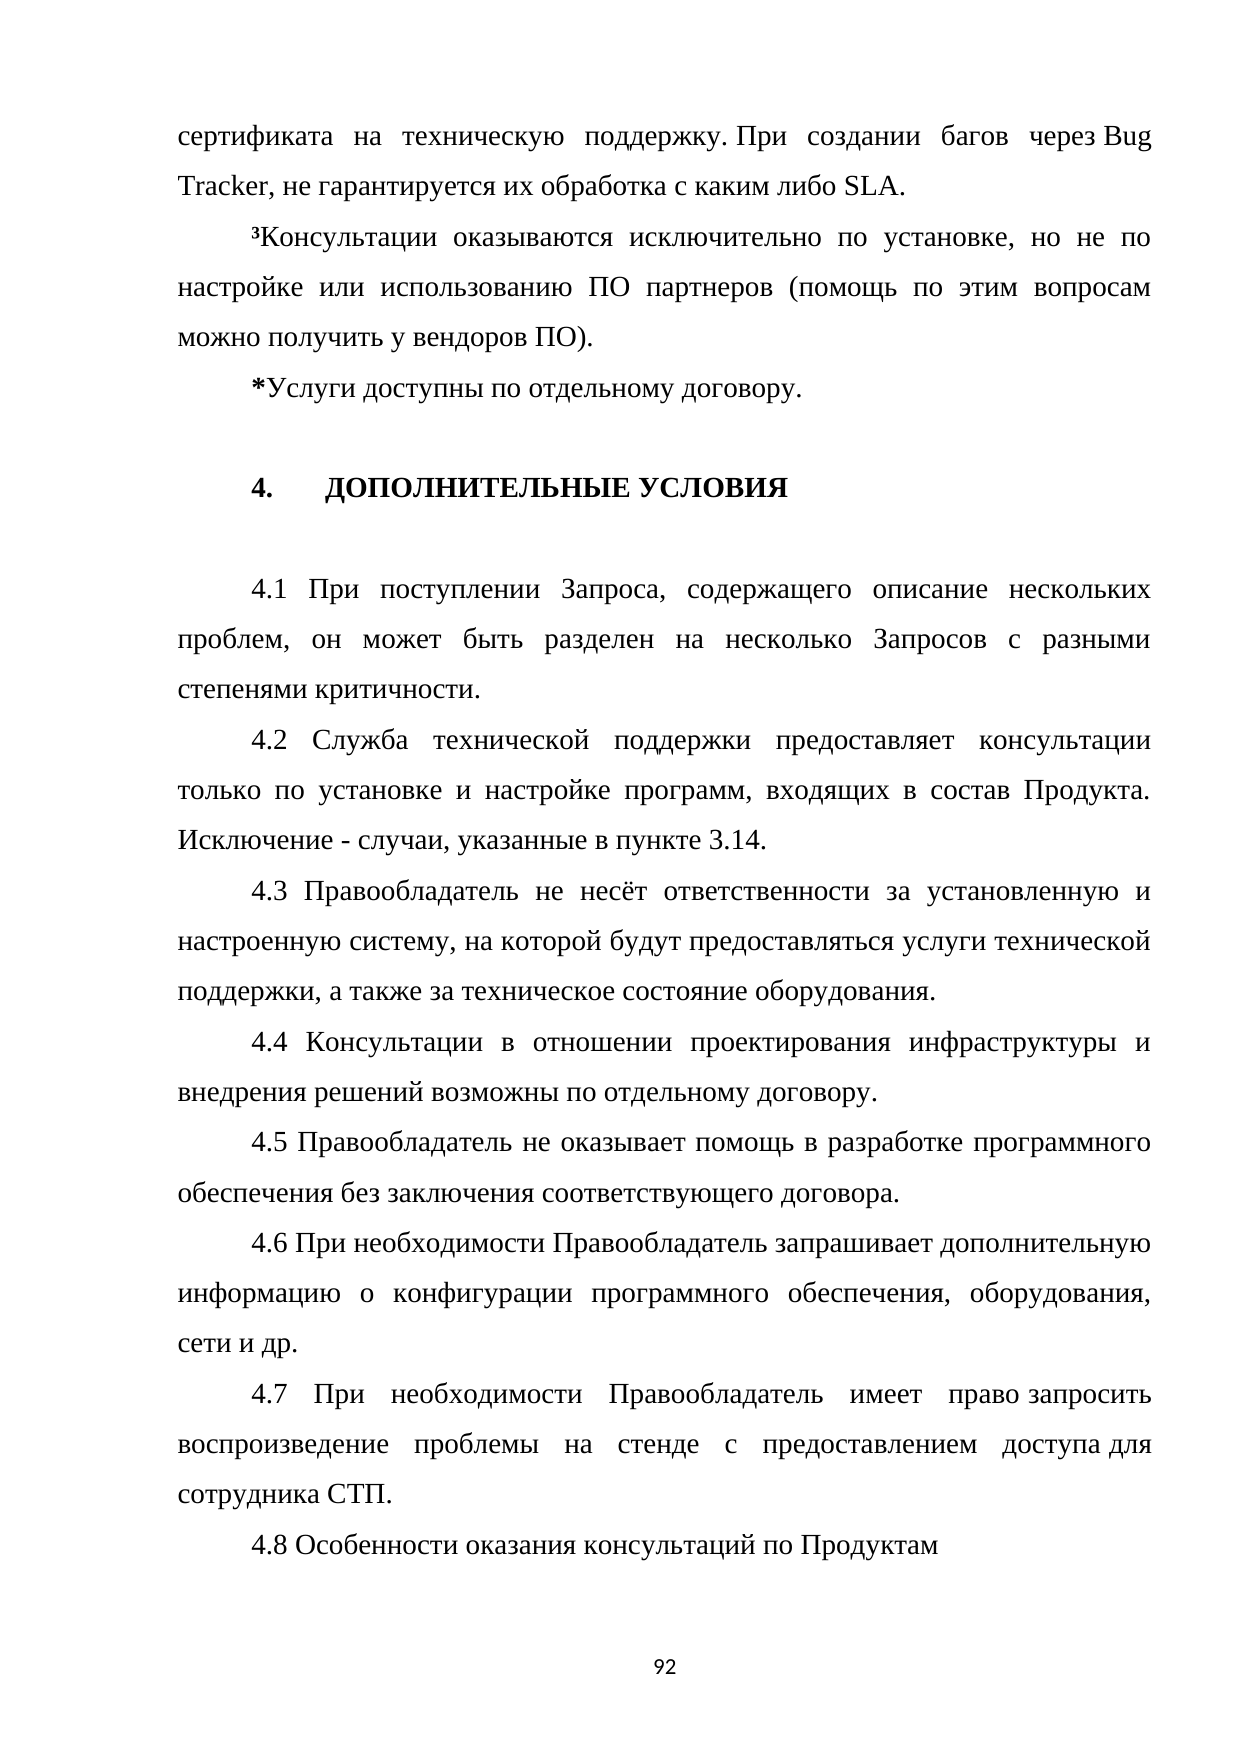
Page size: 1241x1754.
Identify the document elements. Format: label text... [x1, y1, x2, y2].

text 4.2 Служба технической поддержки предоставляет консультации только по установке и настройке программ, входящих в состав Продукта. Исключение - случаи, указанные в пункте 3.14. [177, 722, 1152, 856]
text 4.6 При необходимости Правообладатель запрашивает дополнительную информацию о конфигурации программного обеспечения, оборудования, сети и др. [177, 1225, 1152, 1359]
text *Услуги доступны по отдельному договору. [177, 370, 1152, 403]
text 4.3 Правообладатель не несёт ответственности за установленную и настроенную систему, на которой будут предоставляться услуги технической поддержки, а также за техническое состояние оборудования. [177, 873, 1152, 1007]
text ³Консультации оказываются исключительно по установке, но не по настройке или использованию ПО партнеров (помощь по этим вопросам можно получить у вендоров ПО). [177, 219, 1152, 353]
text 4.7 При необходимости Правообладатель имеет право запросить воспроизведение проблемы на стенде с предоставлением доступа для сотрудника СТП. [177, 1376, 1152, 1510]
text 4.5 Правообладатель не оказывает помощь в разработке программного обеспечения без заключения соответствующего договора. [177, 1124, 1152, 1208]
text 4.1 При поступлении Запроса, содержащего описание нескольких проблем, он может быть разделен на несколько Запросов с разными степенями критичности. [177, 571, 1152, 705]
list ДОПОЛНИТЕЛЬНЫЕ УСЛОВИЯ [177, 470, 1152, 504]
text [177, 118, 1152, 202]
text 4.8 Особенности оказания консультаций по Продуктам [177, 1527, 1152, 1560]
text 4.4 Консультации в отношении проектирования инфраструктуры и внедрения решений возможны по отдельному договору. [177, 1024, 1152, 1108]
